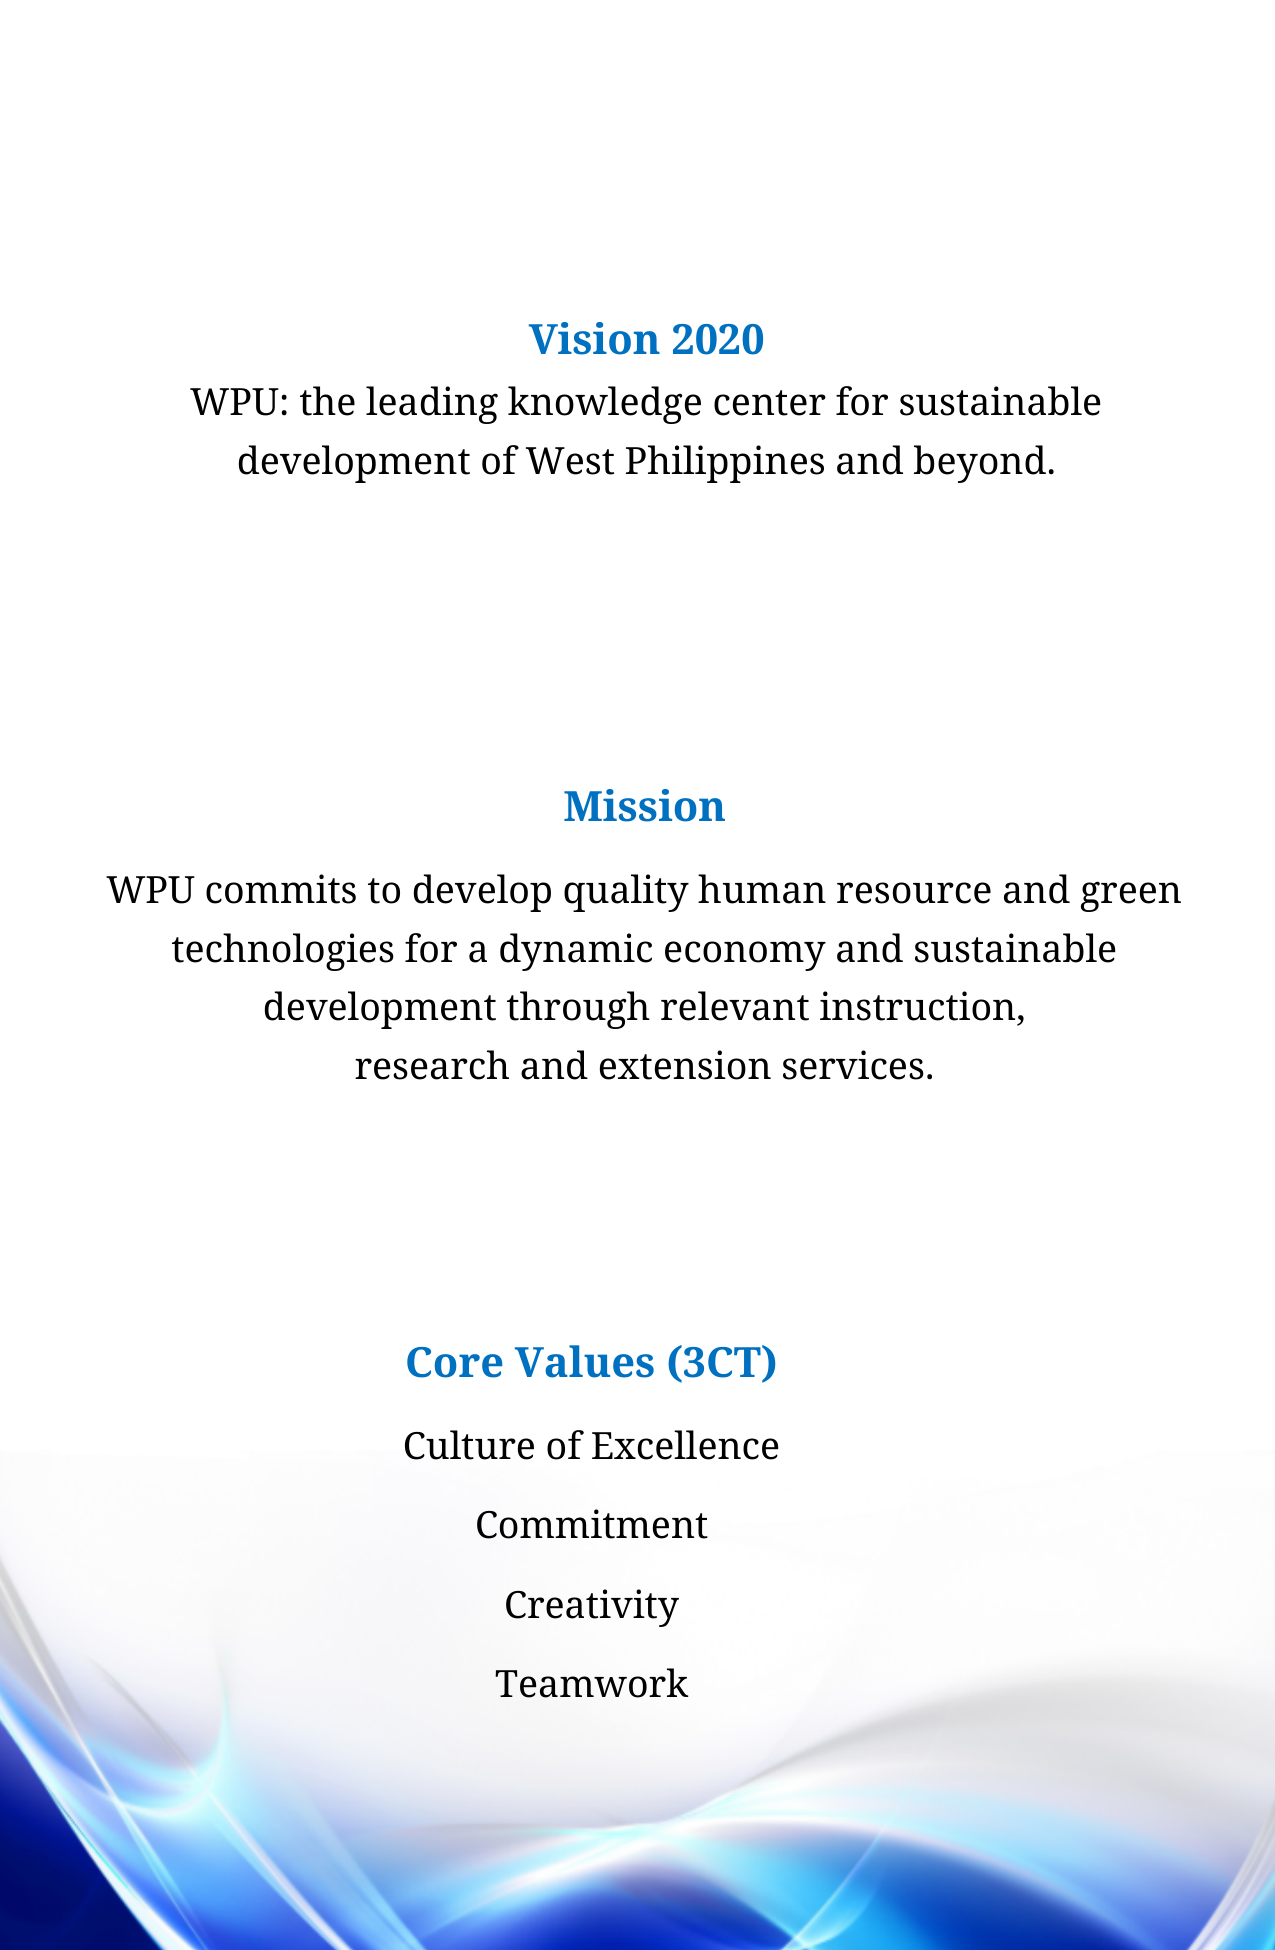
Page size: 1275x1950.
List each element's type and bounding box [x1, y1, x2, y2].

picture [433, 1450, 441, 1457]
picture [0, 1450, 1275, 1950]
picture [682, 1450, 689, 1457]
picture [551, 1450, 561, 1457]
picture [482, 1450, 490, 1457]
